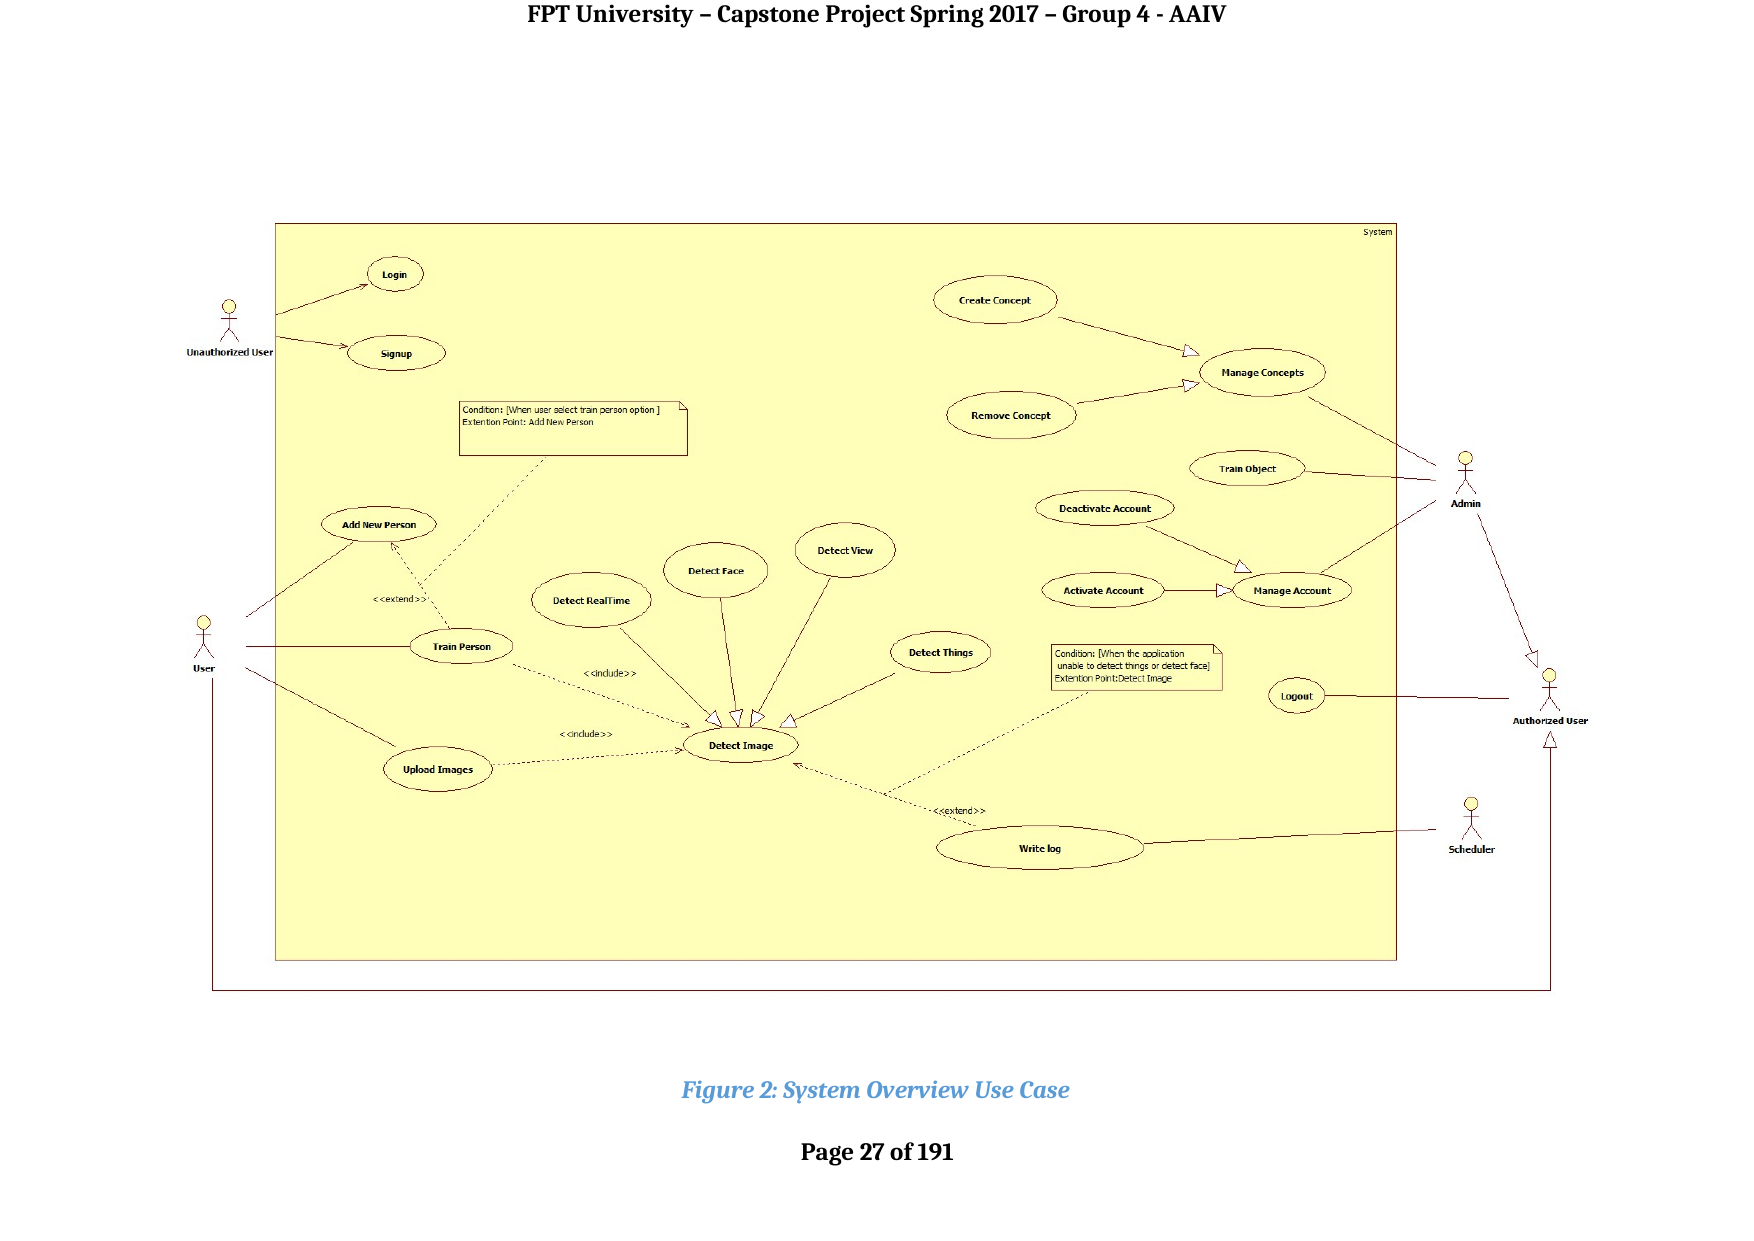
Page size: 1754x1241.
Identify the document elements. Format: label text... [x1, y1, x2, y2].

text Figure 2: System Overview Use Case [147, 1076, 1607, 1105]
picture [147, 207, 1607, 1007]
